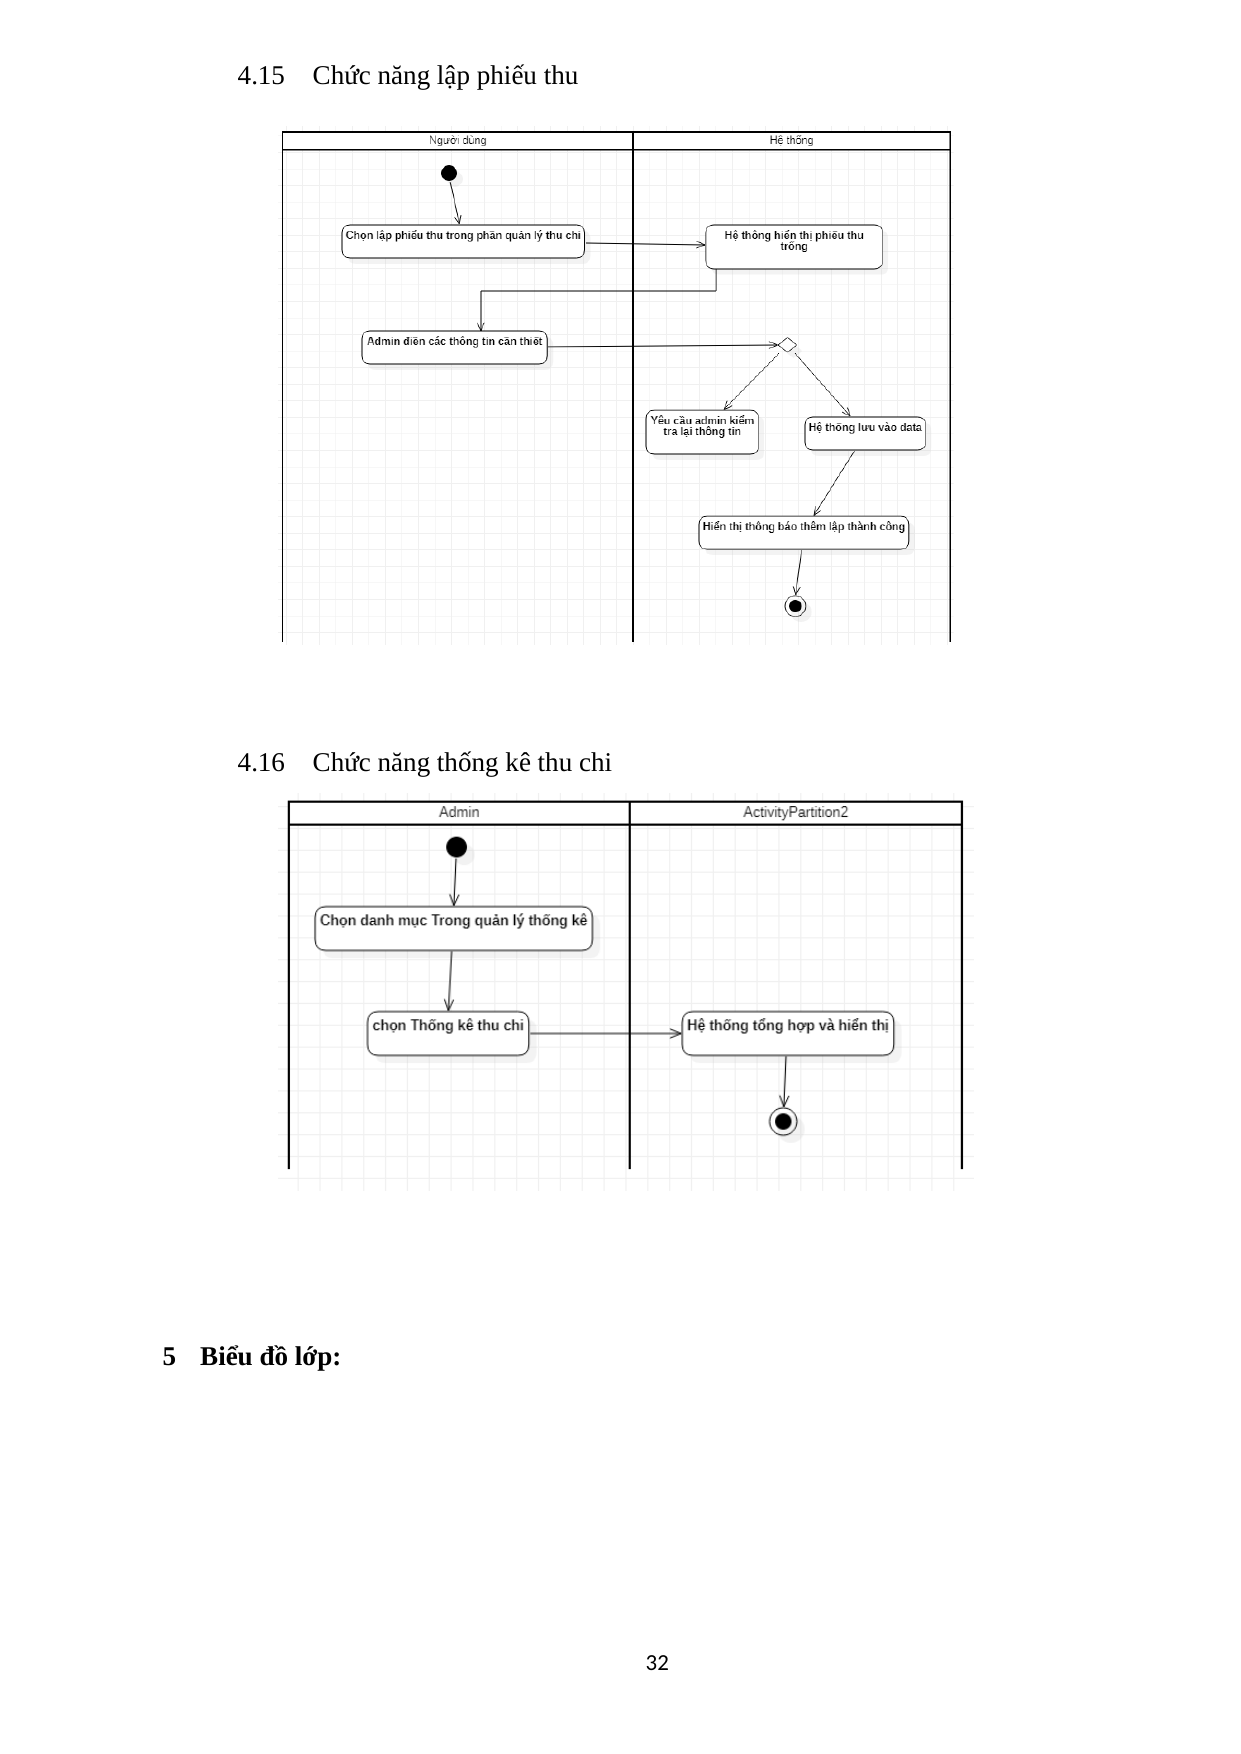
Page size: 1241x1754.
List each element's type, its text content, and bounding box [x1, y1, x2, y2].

list Chức năng lập phiếu thu [237, 59, 1152, 90]
list Chức năng thống kê thu chi [237, 747, 1152, 778]
picture [278, 793, 974, 1191]
list Biểu đồ lớp: [162, 1340, 1152, 1371]
picture [278, 126, 954, 645]
